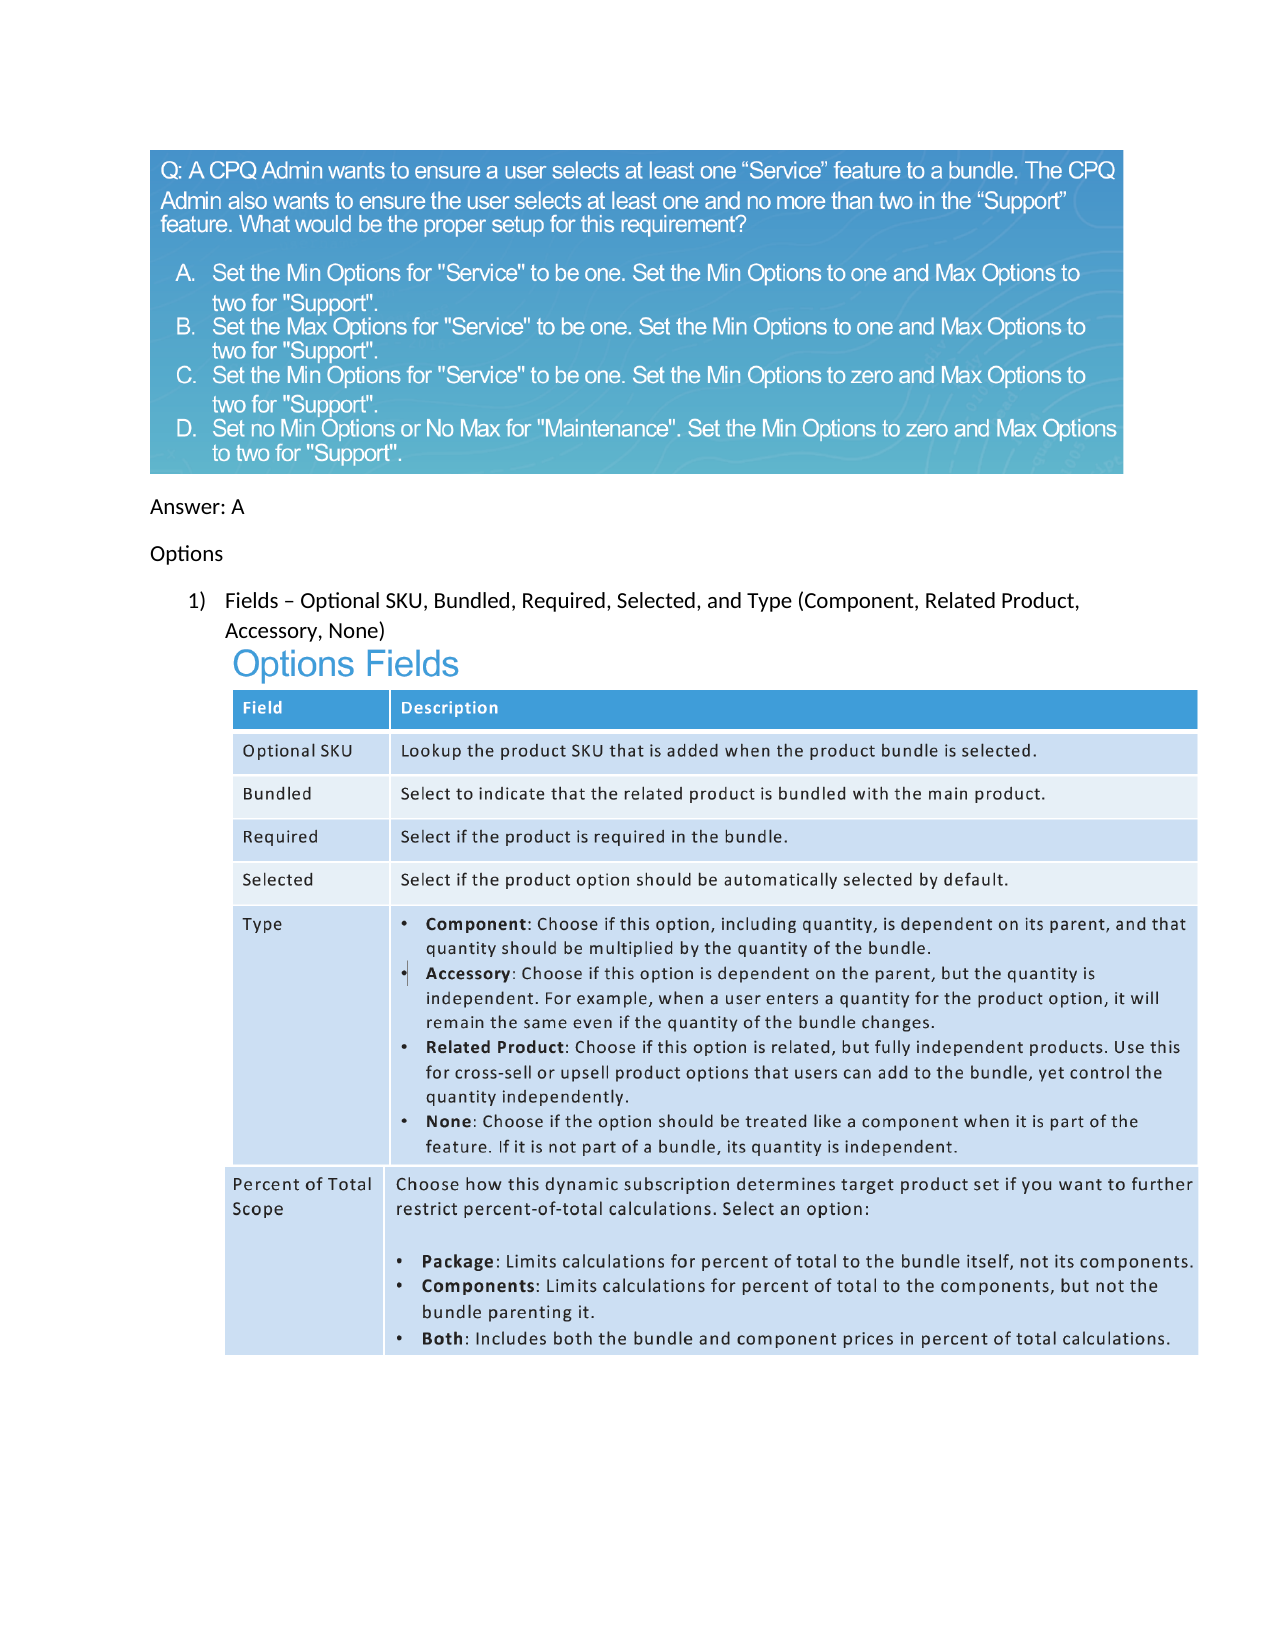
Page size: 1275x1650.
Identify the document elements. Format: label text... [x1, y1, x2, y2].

text Options [150, 539, 1125, 567]
picture [225, 646, 1199, 1166]
picture [225, 1167, 1199, 1355]
text Answer: A [150, 492, 1125, 520]
picture [150, 150, 1124, 474]
